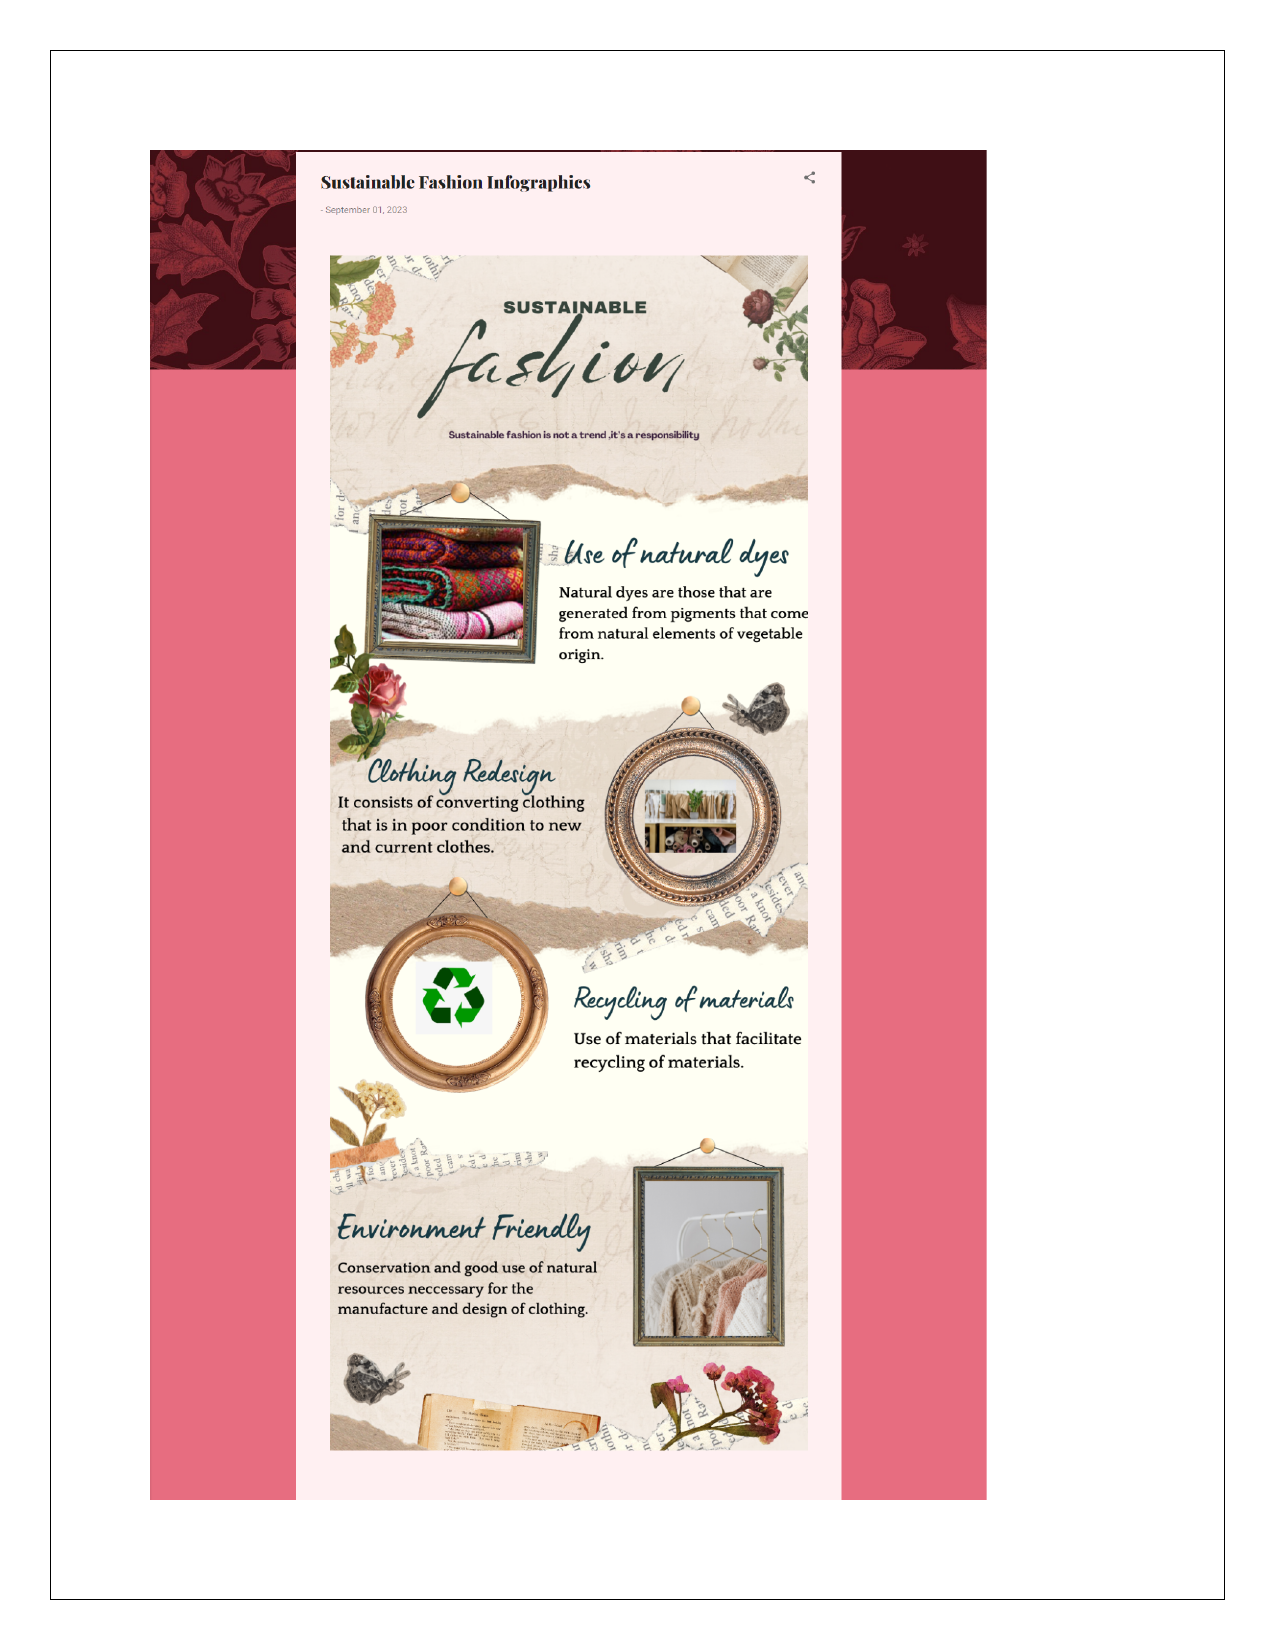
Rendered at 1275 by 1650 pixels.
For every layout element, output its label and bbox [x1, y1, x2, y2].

picture [150, 150, 987, 1500]
